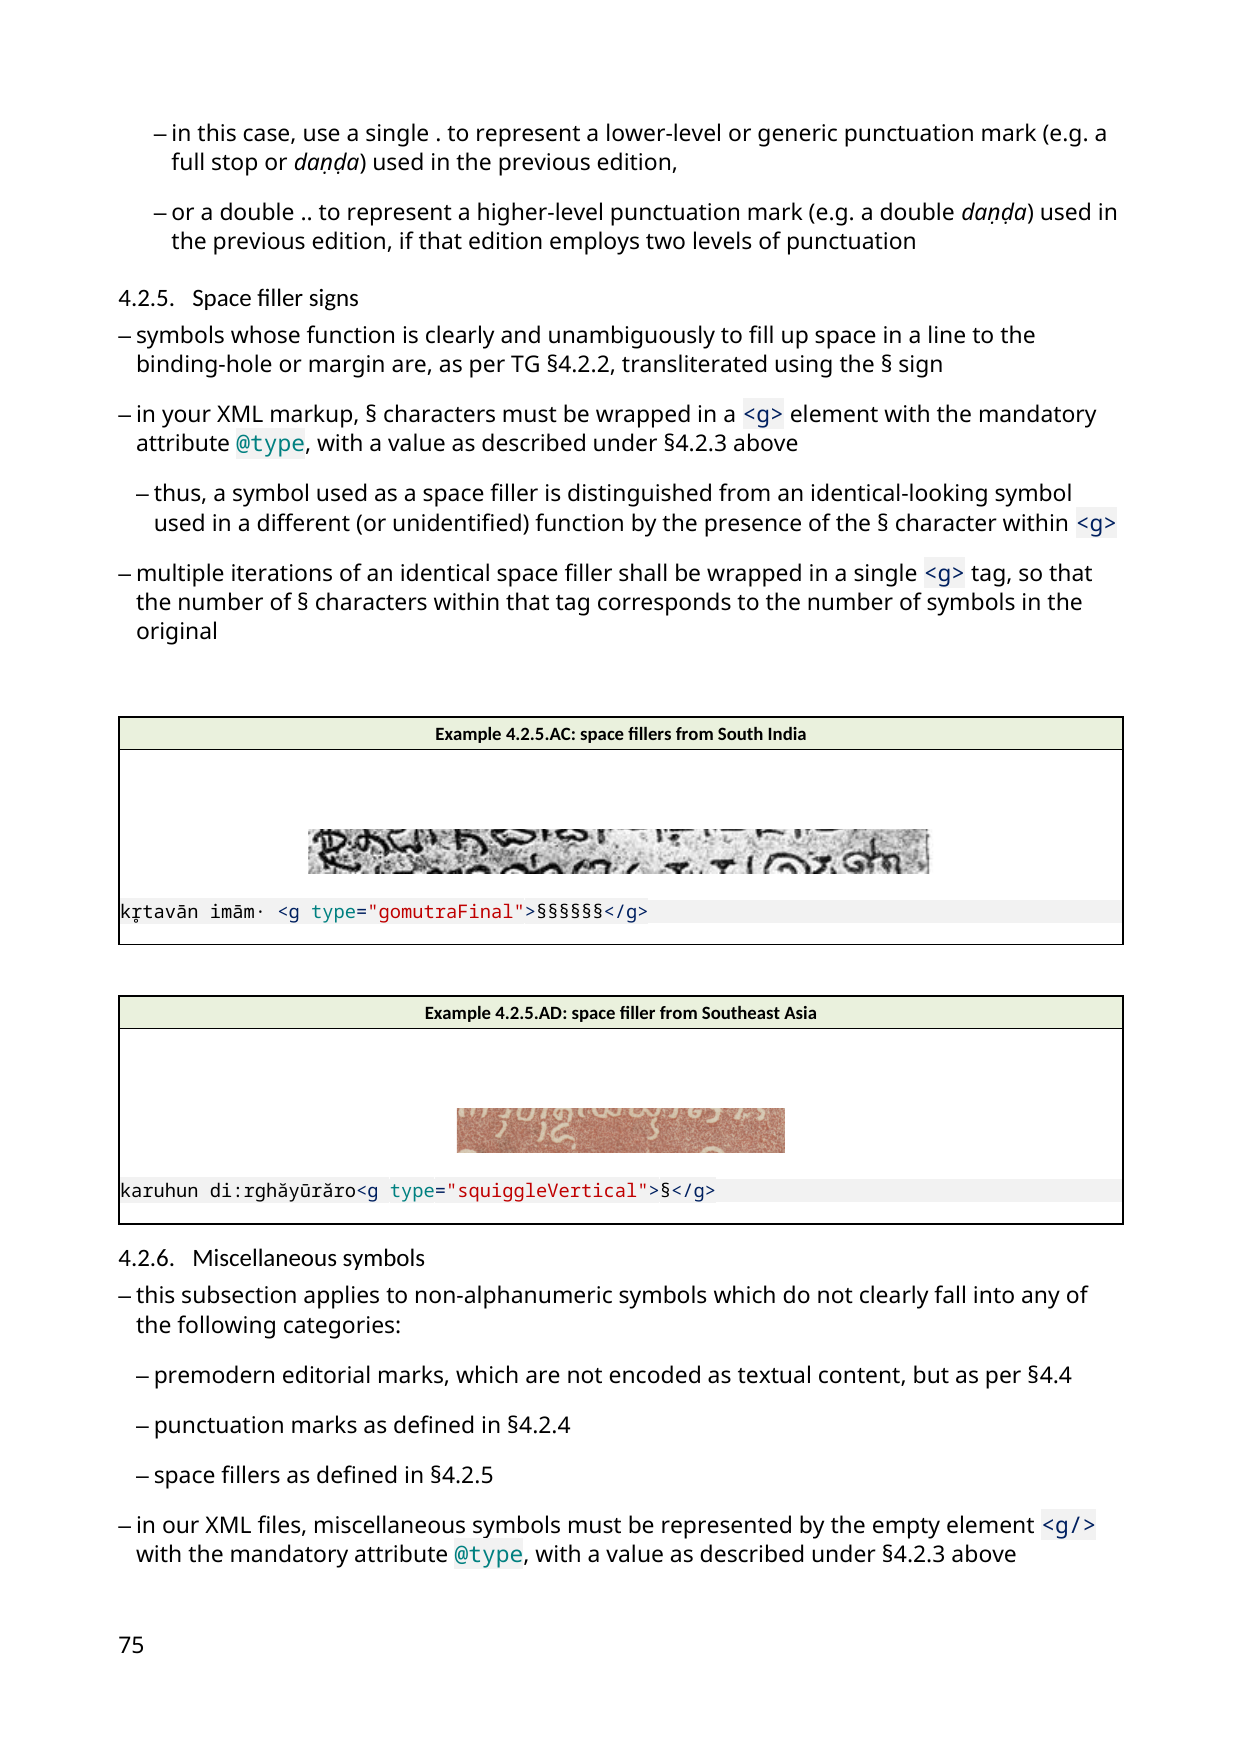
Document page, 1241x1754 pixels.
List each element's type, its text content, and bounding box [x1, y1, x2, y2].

list punctuation marks as defined in §4.2.4 [136, 1410, 1122, 1439]
picture [308, 829, 934, 874]
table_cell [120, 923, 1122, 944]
list in this case, use a single . to represent a lower-level or generic punctuation mark (e.g. a full stop or daṇḍa) used in the previous edition, [153, 118, 1122, 176]
list or a double .. to represent a higher-level punctuation mark (e.g. a double daṇḍa) used in the previous edition, if that edition employs two levels of punctuation [153, 197, 1122, 256]
list space fillers as defined in §4.2.5 [136, 1460, 1122, 1489]
list multiple iterations of an identical space filler shall be wrapped in a single <g> tag, so that the number of § characters within that tag corresponds to the number of symbols in the original [118, 558, 1122, 645]
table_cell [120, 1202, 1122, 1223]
subtitle Space filler signs [118, 276, 1122, 314]
picture [456, 1108, 785, 1153]
list this subsection applies to non-alphanumeric symbols which do not clearly fall into any of the following categories: [118, 1281, 1122, 1339]
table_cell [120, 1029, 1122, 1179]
list in your XML markup, § characters must be wrapped in a <g> element with the mandatory attribute @type, with a value as described under §4.2.3 above [118, 399, 1122, 458]
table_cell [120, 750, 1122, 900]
list in our XML files, miscellaneous symbols must be represented by the empty element <g/> with the mandatory attribute @type, with a value as described under §4.2.3 above [118, 1510, 1122, 1568]
list symbols whose function is clearly and unambiguously to fill up space in a line to the binding-hole or margin are, as per TG §4.2.2, transliterated using the § sign [118, 320, 1122, 378]
list thus, a symbol used as a space filler is distinguished from an identical-looking symbol used in a different (or unidentified) function by the presence of the § character within <g> [136, 478, 1122, 537]
subtitle Miscellaneous symbols [118, 1237, 1122, 1274]
list premodern editorial marks, which are not encoded as textual content, but as per §4.4 [136, 1360, 1122, 1389]
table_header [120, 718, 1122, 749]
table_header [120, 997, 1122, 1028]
